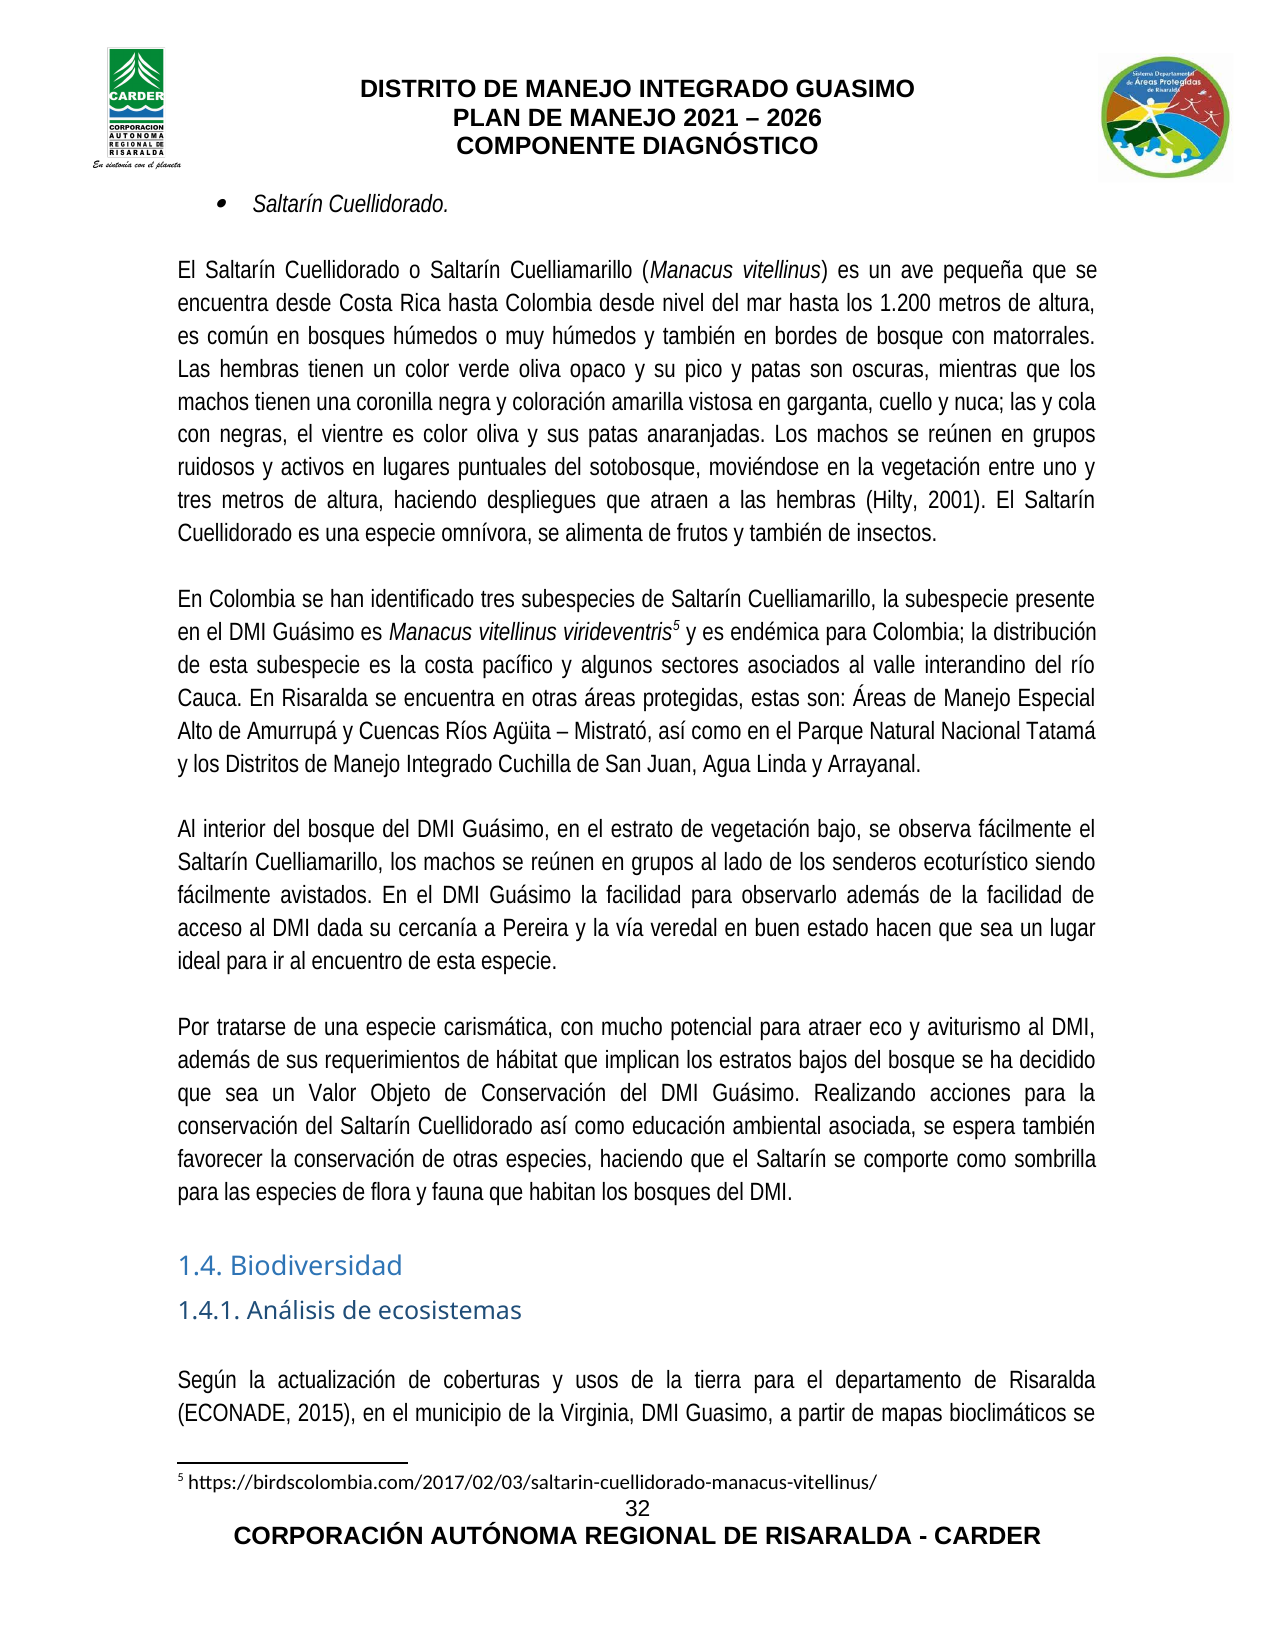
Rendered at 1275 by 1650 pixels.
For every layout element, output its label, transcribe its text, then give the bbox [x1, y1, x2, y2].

text El Saltarín Cuellidorado o Saltarín Cuelliamarillo (Manacus vitellinus) es un ave pequeña que se encuentra desde Costa Rica hasta Colombia desde nivel del mar hasta los 1.200 metros de altura, es común en bosques húmedos o muy húmedos y también en bordes de bosque con matorrales. Las hembras tienen un color verde oliva opaco y su pico y patas son oscuras, mientras que los machos tienen una coronilla negra y coloración amarilla vistosa en garganta, cuello y nuca; las y cola con negras, el vientre es color oliva y sus patas anaranjadas. Los machos se reúnen en grupos ruidosos y activos en lugares puntuales del sotobosque, moviéndose en la vegetación entre uno y tres metros de altura, haciendo despliegues que atraen a las hembras (Hilty, 2001). El Saltarín Cuellidorado es una especie omnívora, se alimenta de frutos y también de insectos. [177, 255, 1098, 547]
picture [1097, 53, 1234, 183]
text Al interior del bosque del DMI Guásimo, en el estrato de vegetación bajo, se observa fácilmente el Saltarín Cuelliamarillo, los machos se reúnen en grupos al lado de los senderos ecoturístico siendo fácilmente avistados. En el DMI Guásimo la facilidad para observarlo además de la facilidad de acceso al DMI dada su cercanía a Pereira y la vía veredal en buen estado hacen que sea un lugar ideal para ir al encuentro de esta especie. [177, 814, 1098, 975]
list Saltarín Cuellidorado. [215, 189, 1098, 218]
subtitle 1.4. Biodiversidad [177, 1246, 1098, 1283]
text Por tratarse de una especie carismática, con mucho potencial para atraer eco y aviturismo al DMI, además de sus requerimientos de hábitat que implican los estratos bajos del bosque se ha decidido que sea un Valor Objeto de Conservación del DMI Guásimo. Realizando acciones para la conservación del Saltarín Cuellidorado así como educación ambiental asociada, se espera también favorecer la conservación de otras especies, haciendo que el Saltarín se comporte como sombrilla para las especies de flora y fauna que habitan los bosques del DMI. [177, 1012, 1098, 1205]
picture [87, 41, 187, 179]
subtitle 1.4.1. Análisis de ecosistemas [177, 1293, 1098, 1327]
text En Colombia se han identificado tres subespecies de Saltarín Cuelliamarillo, la subespecie presente en el DMI Guásimo es Manacus vitellinus virideventris y es endémica para Colombia; la distribución de esta subespecie es la costa pacífico y algunos sectores asociados al valle interandino del río Cauca. En Risaralda se encuentra en otras áreas protegidas, estas son: Áreas de Manejo Especial Alto de Amurrupá y Cuencas Ríos Agüita – Mistrató, así como en el Parque Natural Nacional Tatamá y los Distritos de Manejo Integrado Cuchilla de San Juan, Agua Linda y Arrayanal. [177, 584, 1098, 777]
